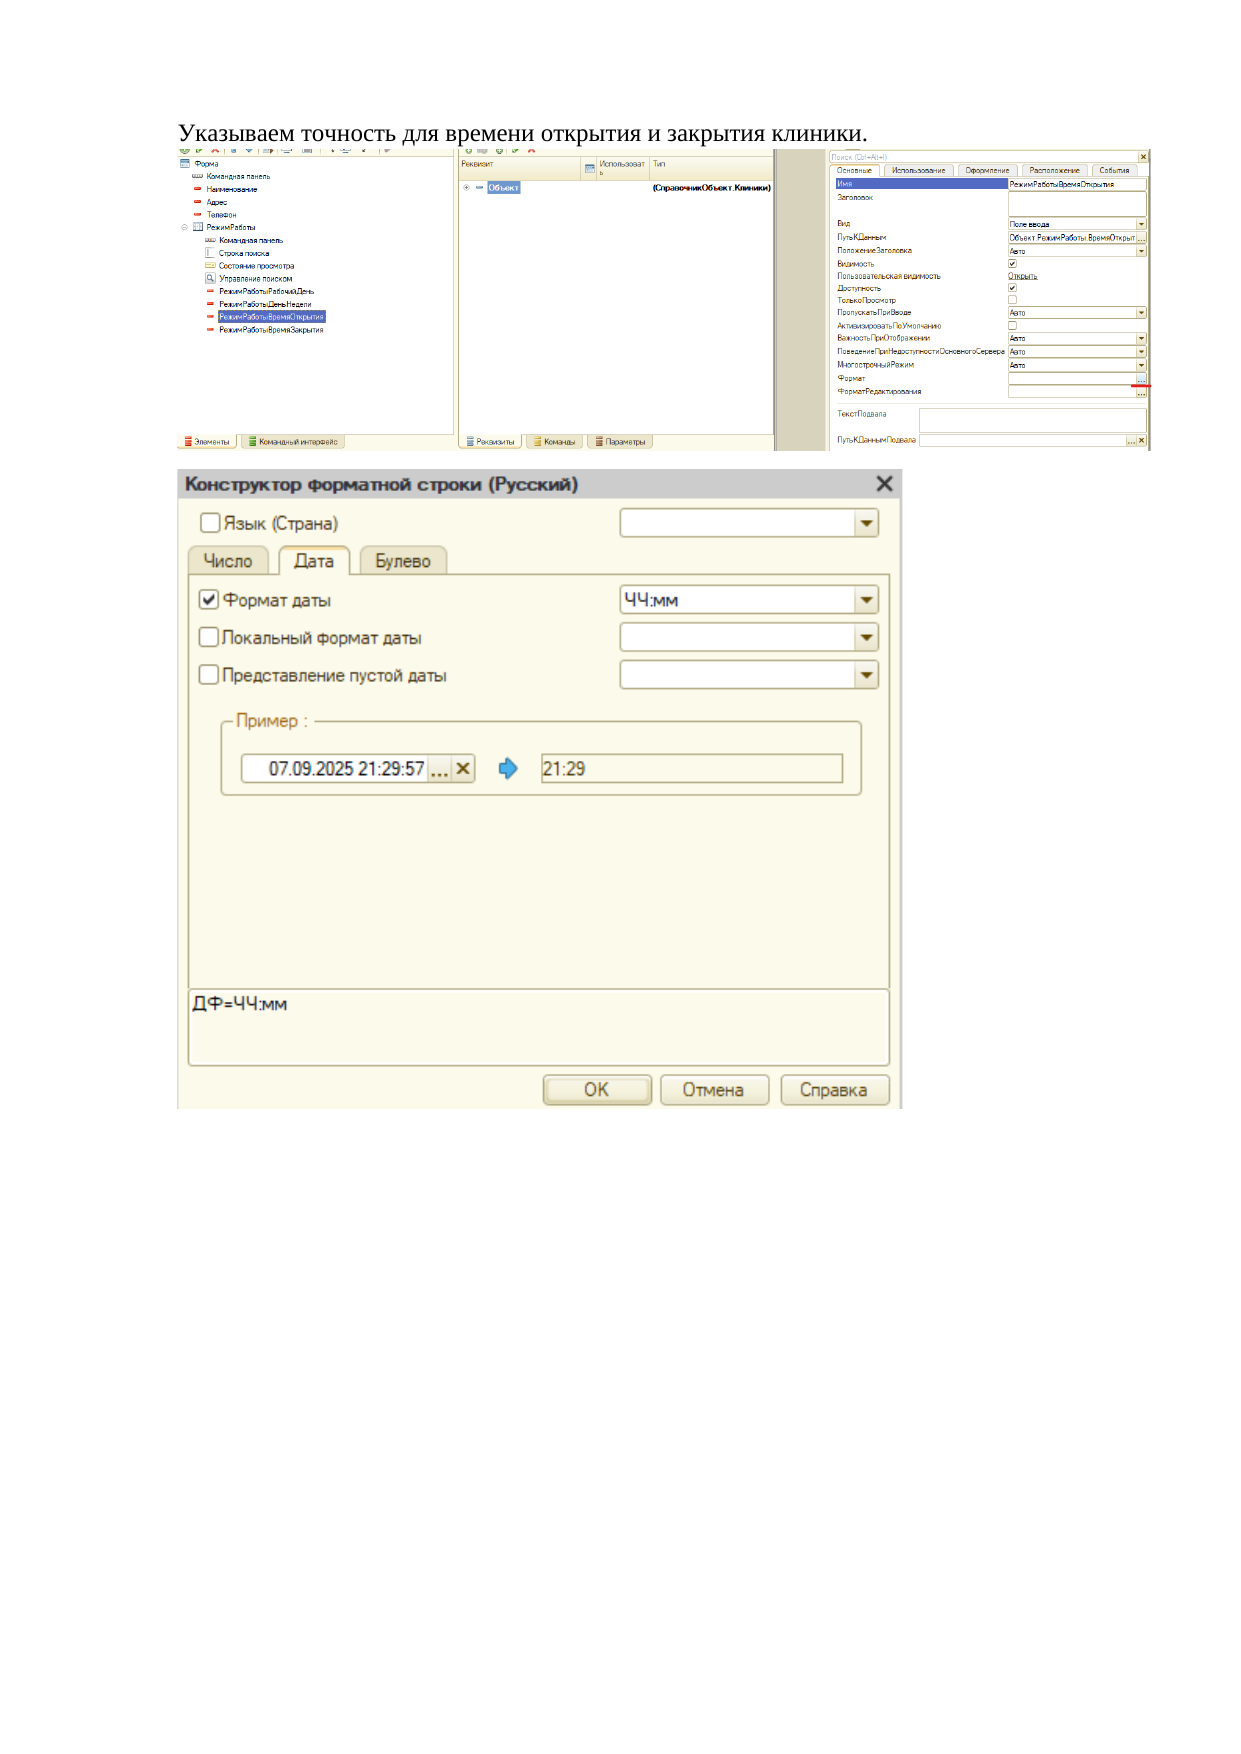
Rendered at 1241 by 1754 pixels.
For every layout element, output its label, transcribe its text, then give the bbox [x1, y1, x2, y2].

text Указываем точность для времени открытия и закрытия клиники. [177, 118, 1152, 149]
picture [177, 469, 903, 1109]
picture [177, 149, 1152, 451]
